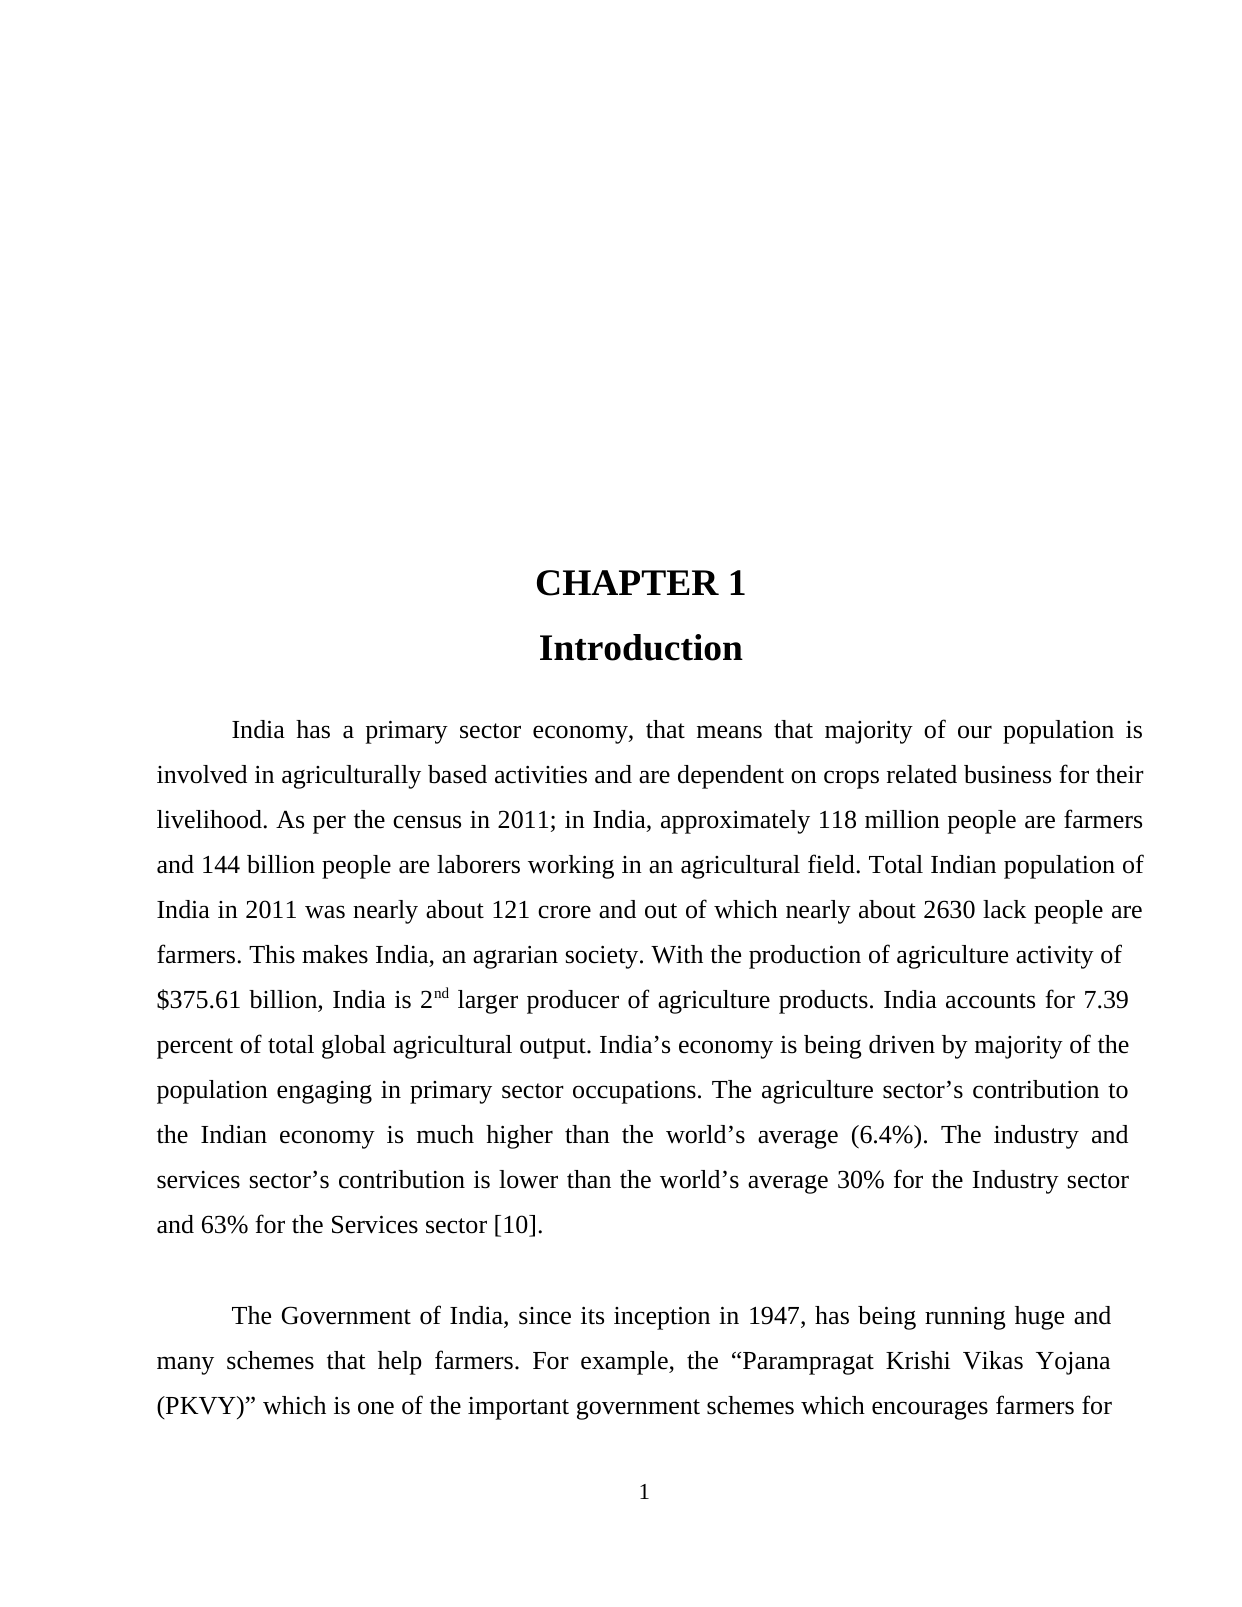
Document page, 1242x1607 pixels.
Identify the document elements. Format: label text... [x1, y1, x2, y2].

text The Government of India, since its inception in 1947, has being running huge and many schemes that help farmers. For example, the “Parampragat Krishi Vikas Yojana (PKVY)” which is one of the important government schemes which encourages farmers for [156, 1300, 1113, 1420]
text CHAPTER 1 [139, 560, 1143, 603]
text Introduction [139, 625, 1143, 668]
text India has a primary sector economy, that means that majority of our population is involved in agriculturally based activities and are dependent on crops related business for their livelihood. As per the census in 2011; in India, approximately 118 million people are farmers and 144 billion people are laborers working in an agricultural field. Total Indian population of India in 2011 was nearly about 121 crore and out of which nearly about 2630 lack people are farmers. This makes India, an agrarian society. With the production of agriculture activity of [156, 714, 1145, 969]
text $375.61 billion, India is 2nd larger producer of agriculture products. India accounts for 7.39 percent of total global agricultural output. India’s economy is being driven by majority of the population engaging in primary sector occupations. The agriculture sector’s contribution to the Indian economy is much higher than the world’s average (6.4%). The industry and services sector’s contribution is lower than the world’s average 30% for the Industry sector and 63% for the Services sector [10]. [156, 984, 1131, 1239]
